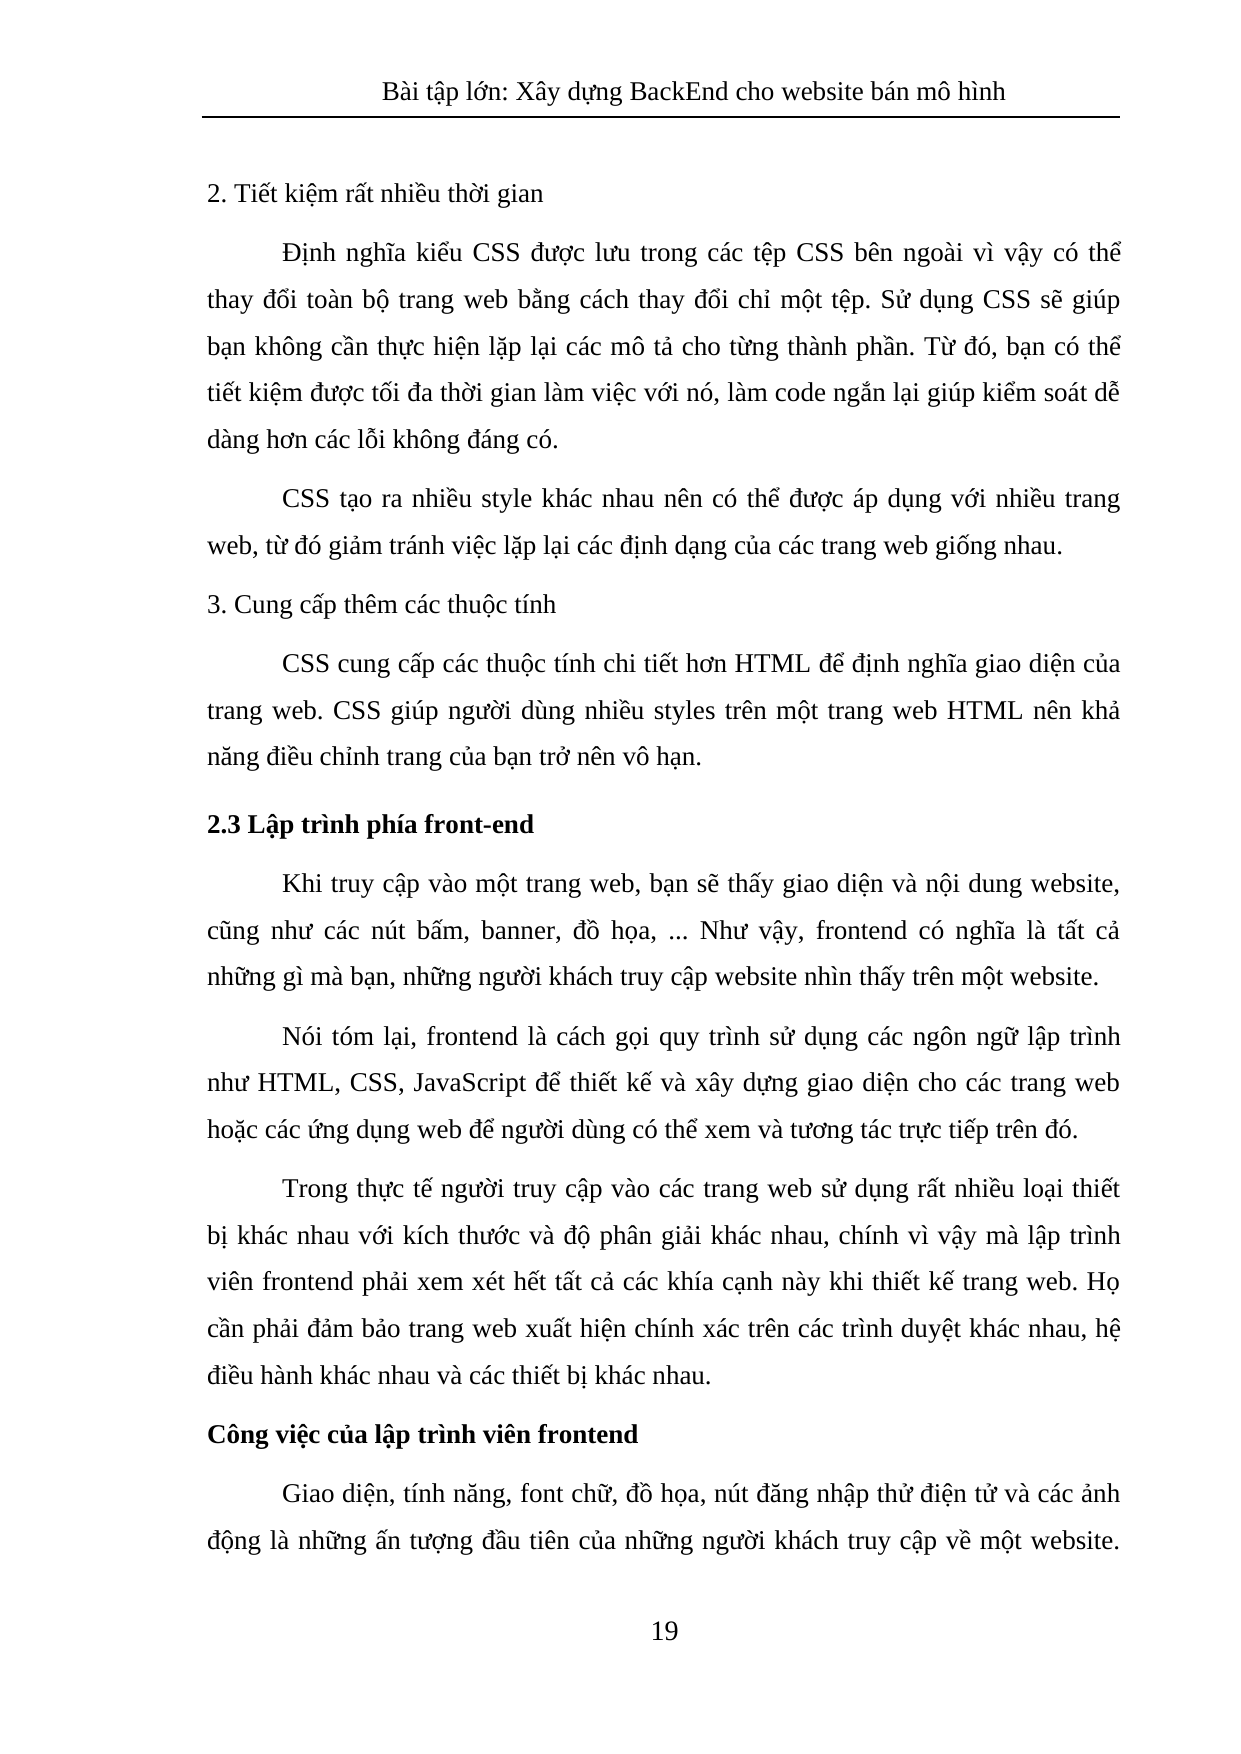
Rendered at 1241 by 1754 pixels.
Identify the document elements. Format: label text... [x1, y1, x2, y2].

text CSS cung cấp các thuộc tính chi tiết hơn HTML để định nghĩa giao diện của trang web. CSS giúp người dùng nhiều styles trên một trang web HTML nên khả năng điều chỉnh trang của bạn trở nên vô hạn. [207, 647, 1122, 772]
text 3. Cung cấp thêm các thuộc tính [207, 588, 1122, 619]
text Định nghĩa kiểu CSS được lưu trong các tệp CSS bên ngoài vì vậy có thể thay đổi toàn bộ trang web bằng cách thay đổi chỉ một tệp. Sử dụng CSS sẽ giúp bạn không cần thực hiện lặp lại các mô tả cho từng thành phần. Từ đó, bạn có thể tiết kiệm được tối đa thời gian làm việc với nó, làm code ngắn lại giúp kiểm soát dễ dàng hơn các lỗi không đáng có. [207, 236, 1122, 454]
subtitle Lập trình phía front-end [207, 808, 1122, 839]
text 2. Tiết kiệm rất nhiều thời gian [207, 177, 1122, 208]
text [207, 1477, 1122, 1555]
text Nói tóm lại, frontend là cách gọi quy trình sử dụng các ngôn ngữ lập trình như HTML, CSS, JavaScript để thiết kế và xây dựng giao diện cho các trang web hoặc các ứng dụng web để người dùng có thể xem và tương tác trực tiếp trên đó. [207, 1020, 1122, 1144]
text Công việc của lập trình viên frontend [207, 1418, 1122, 1449]
text CSS tạo ra nhiều style khác nhau nên có thể được áp dụng với nhiều trang web, từ đó giảm tránh việc lặp lại các định dạng của các trang web giống nhau. [207, 482, 1122, 560]
text Trong thực tế người truy cập vào các trang web sử dụng rất nhiều loại thiết bị khác nhau với kích thước và độ phân giải khác nhau, chính vì vậy mà lập trình viên frontend phải xem xét hết tất cả các khía cạnh này khi thiết kế trang web. Họ cần phải đảm bảo trang web xuất hiện chính xác trên các trình duyệt khác nhau, hệ điều hành khác nhau và các thiết bị khác nhau. [207, 1172, 1122, 1390]
text Khi truy cập vào một trang web, bạn sẽ thấy giao diện và nội dung website, cũng như các nút bấm, banner, đồ họa, ... Như vậy, frontend có nghĩa là tất cả những gì mà bạn, những người khách truy cập website nhìn thấy trên một website. [207, 867, 1122, 992]
